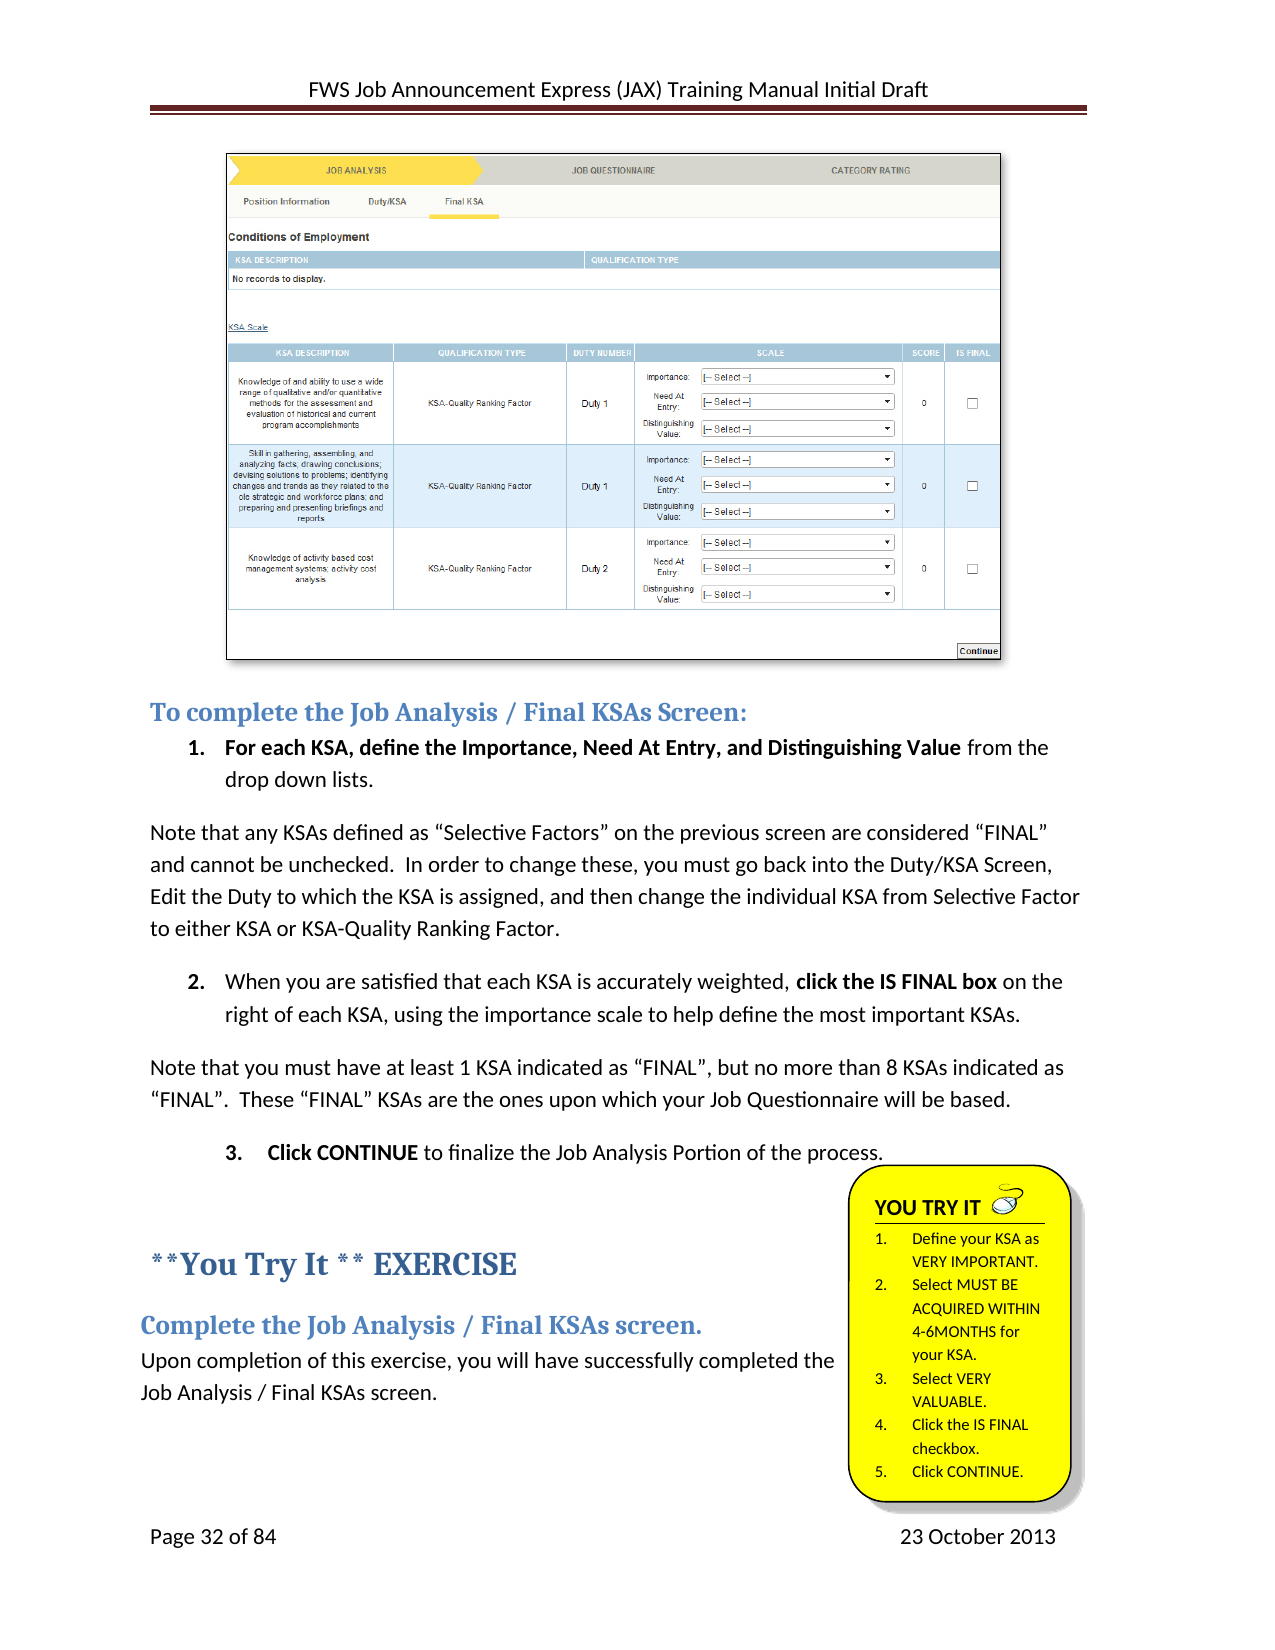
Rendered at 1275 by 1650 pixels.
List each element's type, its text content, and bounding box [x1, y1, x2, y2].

text Note that any KSAs defined as “Selective Factors” on the previous screen are considered “FINAL” and cannot be unchecked. In order to change these, you must go back into the Duty/KSA Screen, Edit the Duty to which the KSA is assigned, and then change the individual KSA from Selective Factor to either KSA or KSA-Quality Ranking Factor. [150, 818, 1087, 942]
text Upon completion of this exercise, you will have successfully completed the Job Analysis / Final KSAs screen. [141, 1346, 844, 1406]
list For each KSA, define the Importance, Need At Entry, and Distinguishing Value from the drop down lists. [187, 733, 1087, 793]
subtitle **You Try It ** EXERCISE [150, 1245, 847, 1283]
subtitle Complete the Job Analysis / Final KSAs screen. [141, 1310, 847, 1341]
text Note that you must have at least 1 KSA indicated as “FINAL”, but no more than 8 KSAs indicated as “FINAL”. These “FINAL” KSAs are the ones upon which your Job Questionnaire will be based. [150, 1053, 1087, 1113]
picture [227, 154, 1000, 659]
list When you are satisfied that each KSA is accurately weighted, click the IS FINAL box on the right of each KSA, using the importance scale to help define the most important KSAs. [187, 967, 1087, 1028]
subtitle To complete the Job Analysis / Final KSAs Screen: [150, 697, 1087, 728]
list Click CONTINUE to finalize the Job Analysis Portion of the process. [225, 1138, 1087, 1166]
